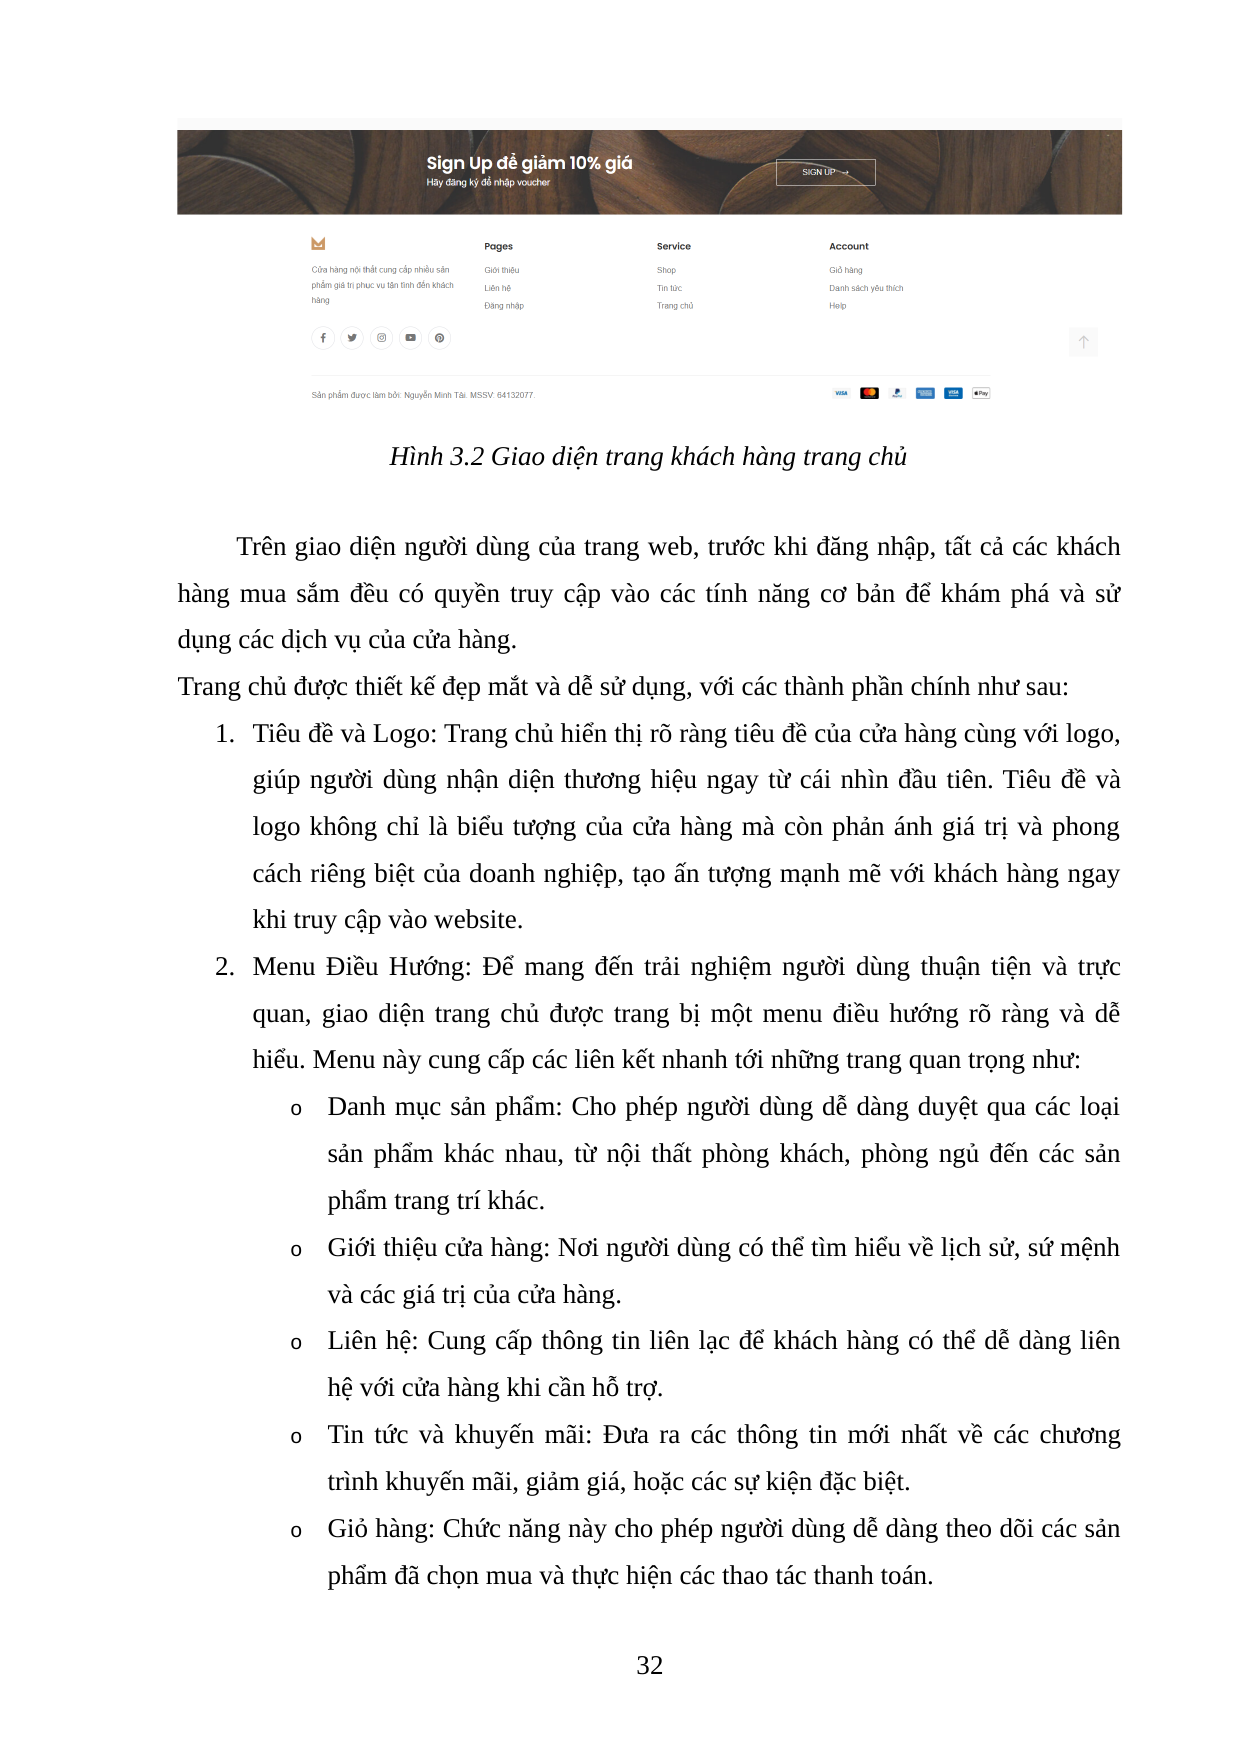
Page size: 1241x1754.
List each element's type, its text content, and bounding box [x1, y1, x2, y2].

text Trên giao diện người dùng của trang web, trước khi đăng nhập, tất cả các khách hàng mua sắm đều có quyền truy cập vào các tính năng cơ bản để khám phá và sử dụng các dịch vụ của cửa hàng. [177, 530, 1122, 655]
text Hình 3.2 Giao diện trang khách hàng trang chủ [177, 440, 1122, 471]
list Danh mục sản phẩm: Cho phép người dùng dễ dàng duyệt qua các loại sản phẩm khác nhau, từ nội thất phòng khách, phòng ngủ đến các sản phẩm trang trí khác. [290, 1090, 1122, 1215]
text Trang chủ được thiết kế đẹp mắt và dễ sử dụng, với các thành phần chính như sau: [177, 670, 1122, 701]
list Tin tức và khuyến mãi: Đưa ra các thông tin mới nhất về các chương trình khuyến mãi, giảm giá, hoặc các sự kiện đặc biệt. [290, 1418, 1122, 1496]
picture [177, 118, 1123, 412]
list Liên hệ: Cung cấp thông tin liên lạc để khách hàng có thể dễ dàng liên hệ với cửa hàng khi cần hỗ trợ. [290, 1324, 1122, 1403]
list Menu Điều Hướng: Để mang đến trải nghiệm người dùng thuận tiện và trực quan, giao diện trang chủ được trang bị một menu điều hướng rõ ràng và dễ hiểu. Menu này cung cấp các liên kết nhanh tới những trang quan trọng như: [215, 950, 1122, 1075]
list Giỏ hàng: Chức năng này cho phép người dùng dễ dàng theo dõi các sản phẩm đã chọn mua và thực hiện các thao tác thanh toán. [290, 1512, 1122, 1590]
list Giới thiệu cửa hàng: Nơi người dùng có thể tìm hiểu về lịch sử, sứ mệnh và các giá trị của cửa hàng. [290, 1231, 1122, 1309]
list Tiêu đề và Logo: Trang chủ hiển thị rõ ràng tiêu đề của cửa hàng cùng với logo, giúp người dùng nhận diện thương hiệu ngay từ cái nhìn đầu tiên. Tiêu đề và logo không chỉ là biểu tượng của cửa hàng mà còn phản ánh giá trị và phong cách riêng biệt của doanh nghiệp, tạo ấn tượng mạnh mẽ với khách hàng ngay khi truy cập vào website. [215, 717, 1122, 935]
